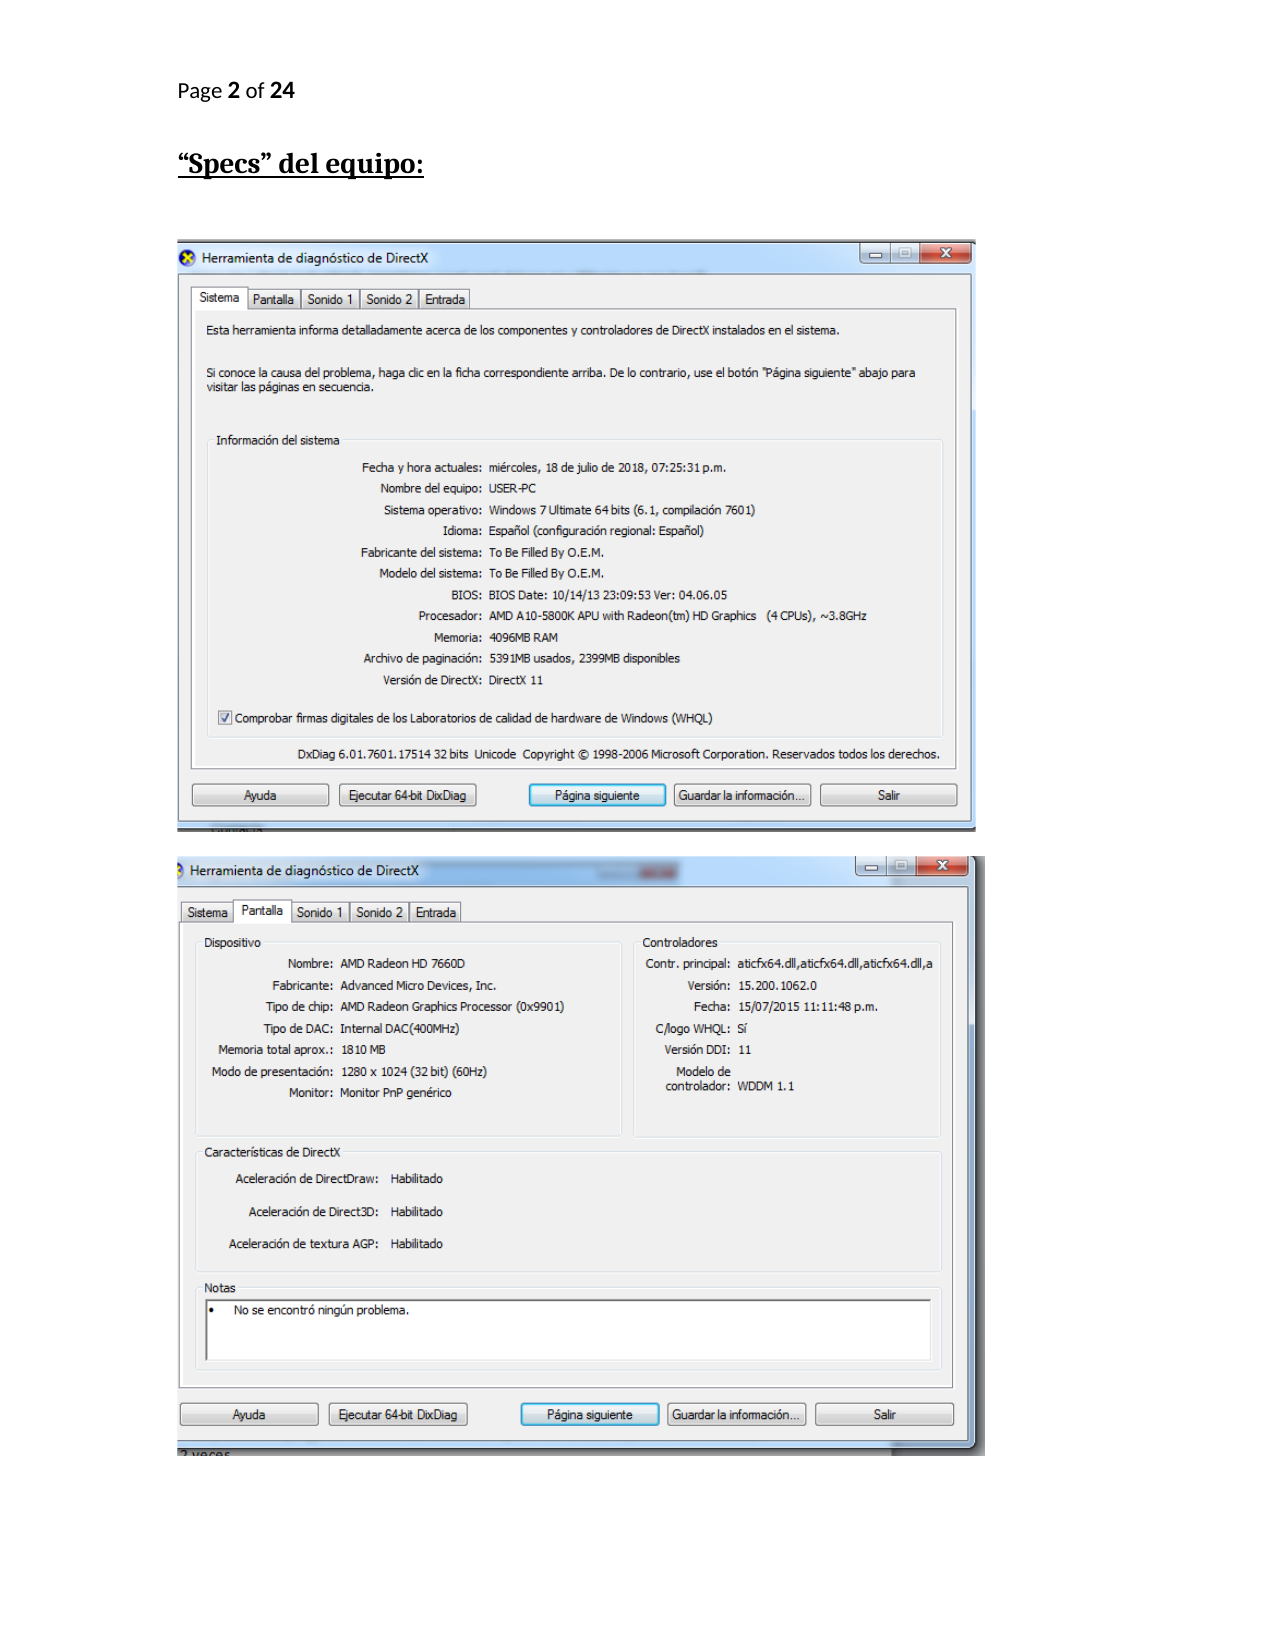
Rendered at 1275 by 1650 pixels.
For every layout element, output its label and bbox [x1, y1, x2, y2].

picture [177, 239, 976, 832]
picture [177, 856, 985, 1456]
